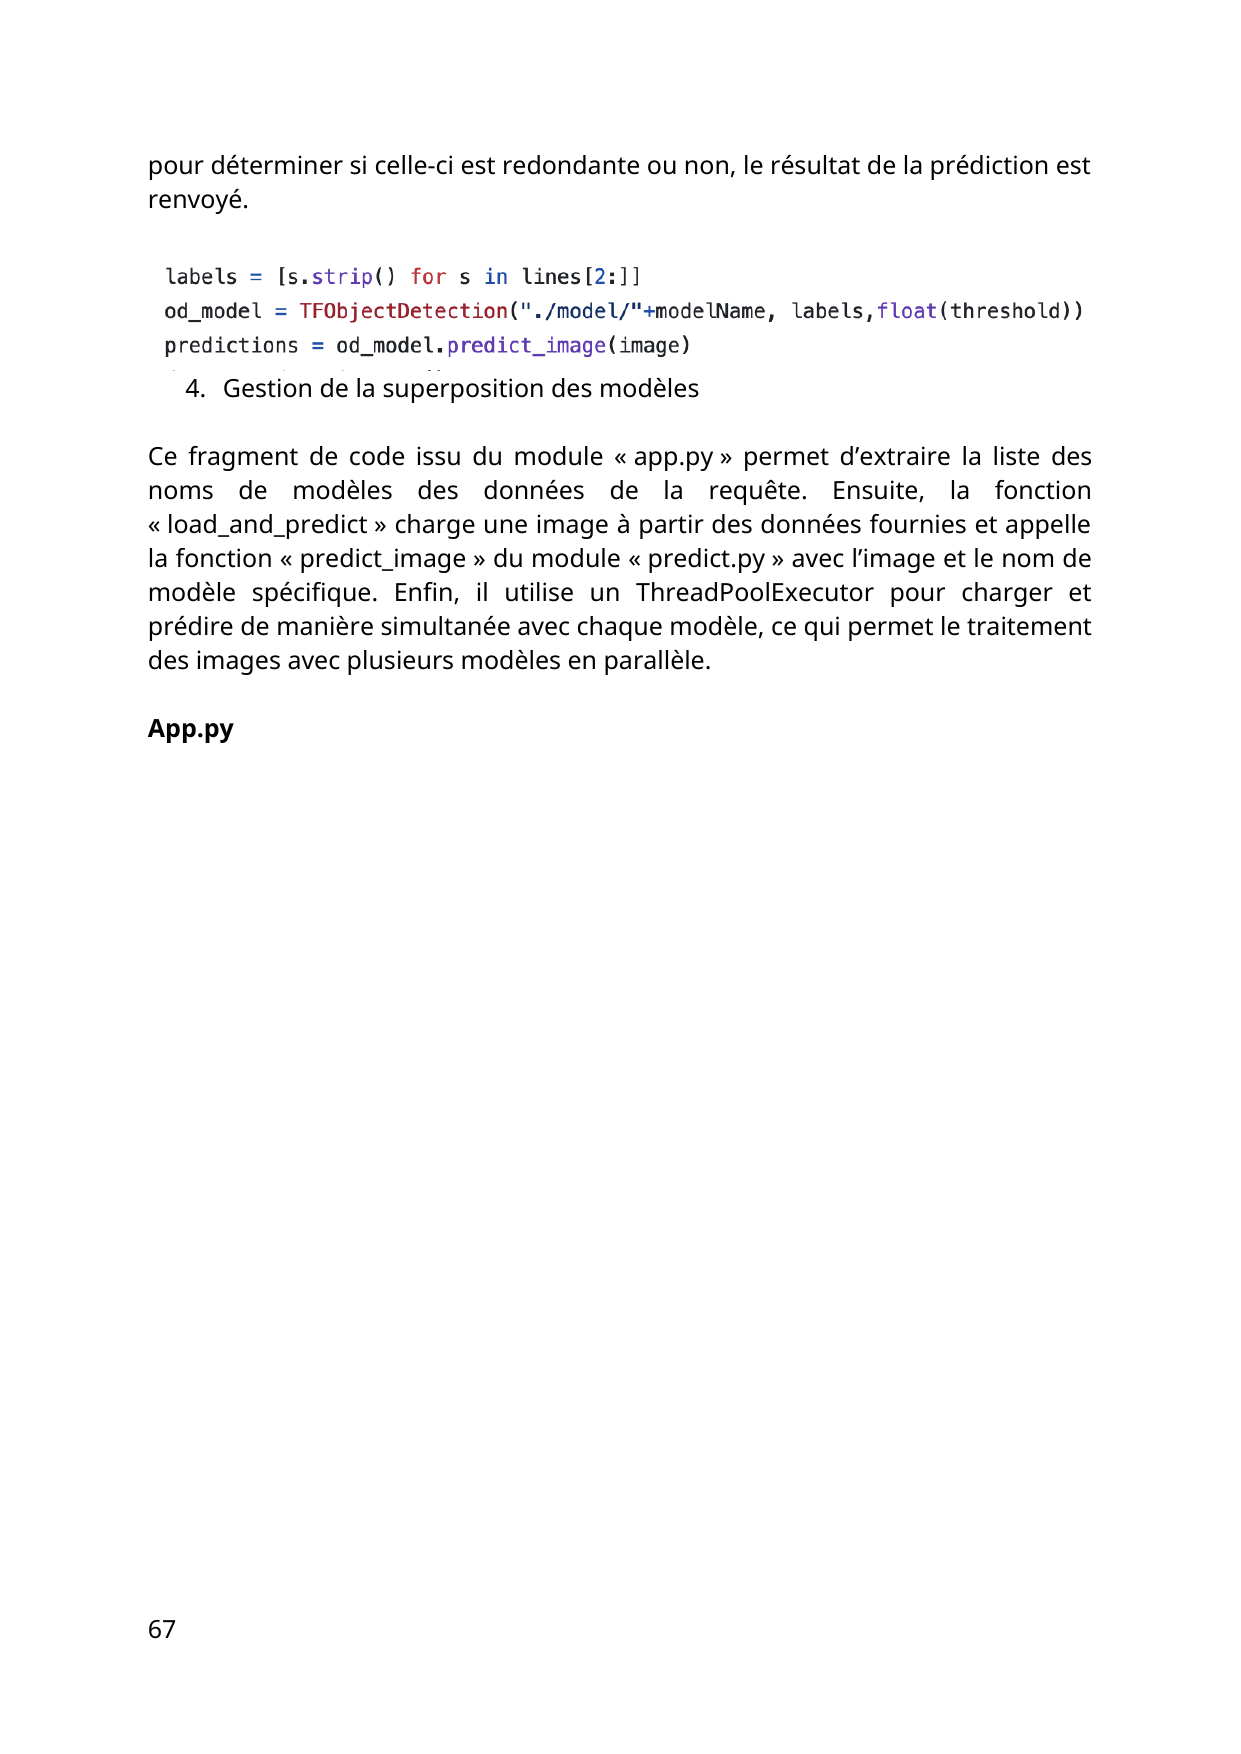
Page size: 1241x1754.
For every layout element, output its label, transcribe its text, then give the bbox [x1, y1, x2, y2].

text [148, 148, 1093, 216]
picture [147, 249, 1093, 371]
list Gestion de la superposition des modèles [185, 371, 1093, 404]
text App.py [148, 711, 1093, 745]
text Ce fragment de code issu du module « app.py » permet d’extraire la liste des noms de modèles des données de la requête. Ensuite, la fonction « load_and_predict » charge une image à partir des données fournies et appelle la fonction « predict_image » du module « predict.py » avec l’image et le nom de modèle spécifique. Enfin, il utilise un ThreadPoolExecutor pour charger et prédire de manière simultanée avec chaque modèle, ce qui permet le traitement des images avec plusieurs modèles en parallèle. [148, 438, 1093, 677]
